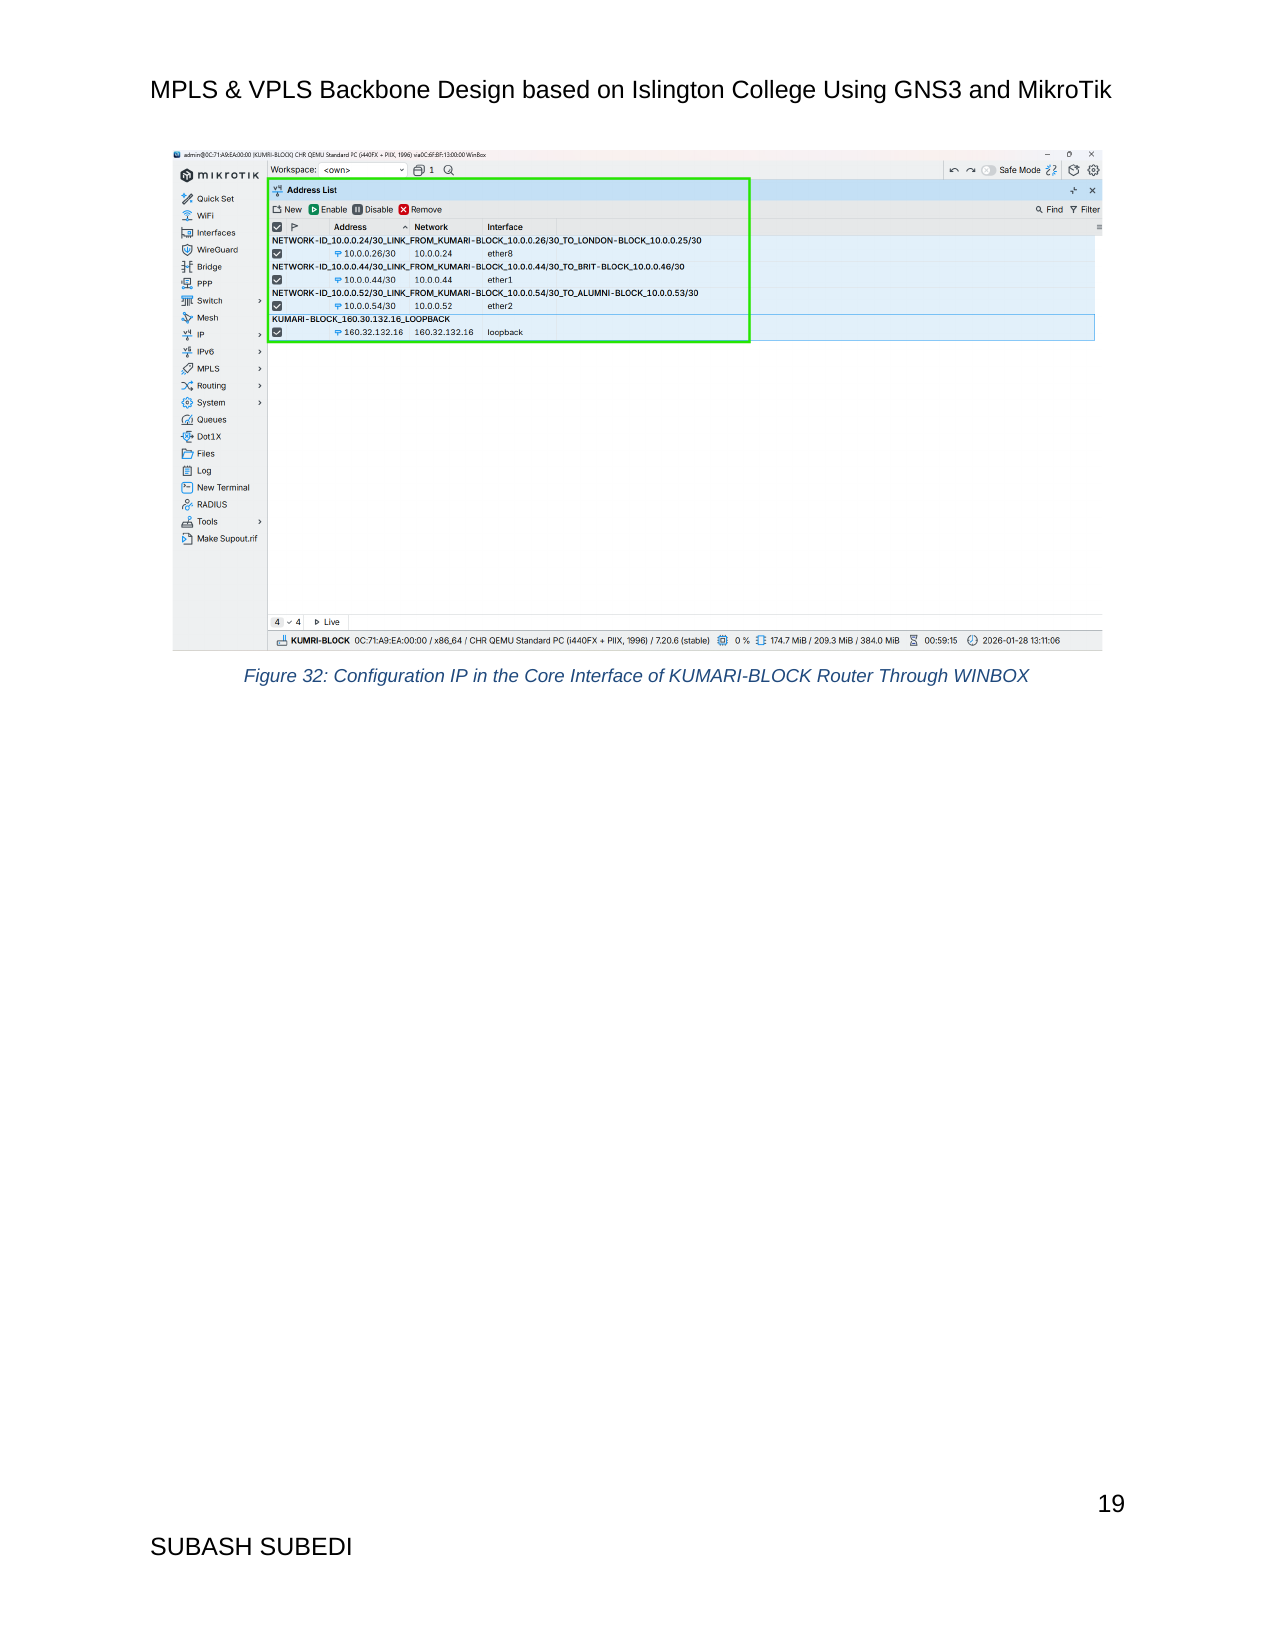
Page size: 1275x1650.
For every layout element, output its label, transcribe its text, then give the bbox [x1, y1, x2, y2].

text Figure 32: Configuration IP in the Core Interface of KUMARI-BLOCK Router Through WINBOX [150, 665, 1125, 687]
picture [172, 150, 1103, 651]
